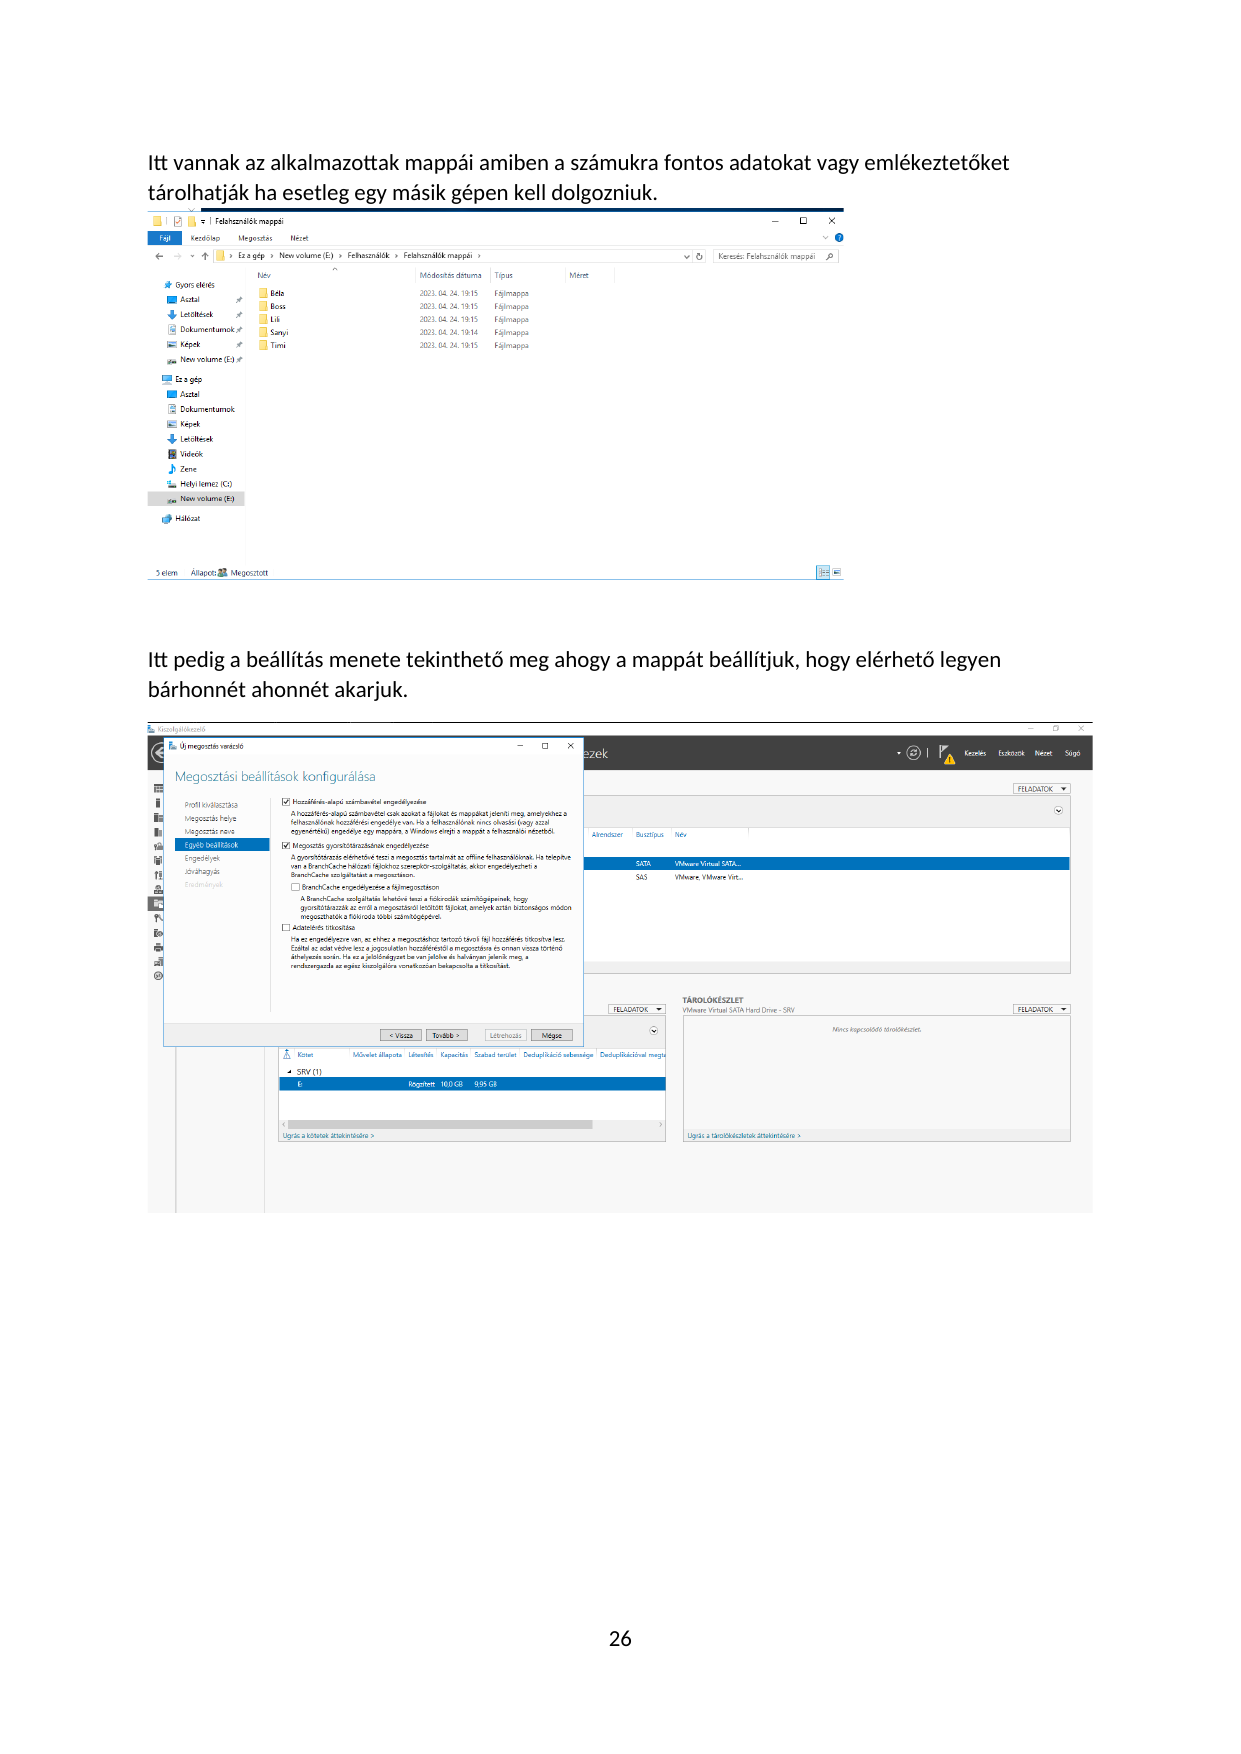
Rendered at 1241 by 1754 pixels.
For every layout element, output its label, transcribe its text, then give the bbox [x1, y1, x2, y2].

text Itt pedig a beállítás menete tekinthető meg ahogy a mappát beállítjuk, hogy elérhető legyen bárhonnét ahonnét akarjuk. [148, 645, 1092, 704]
picture [147, 208, 844, 580]
picture [147, 722, 1093, 1213]
